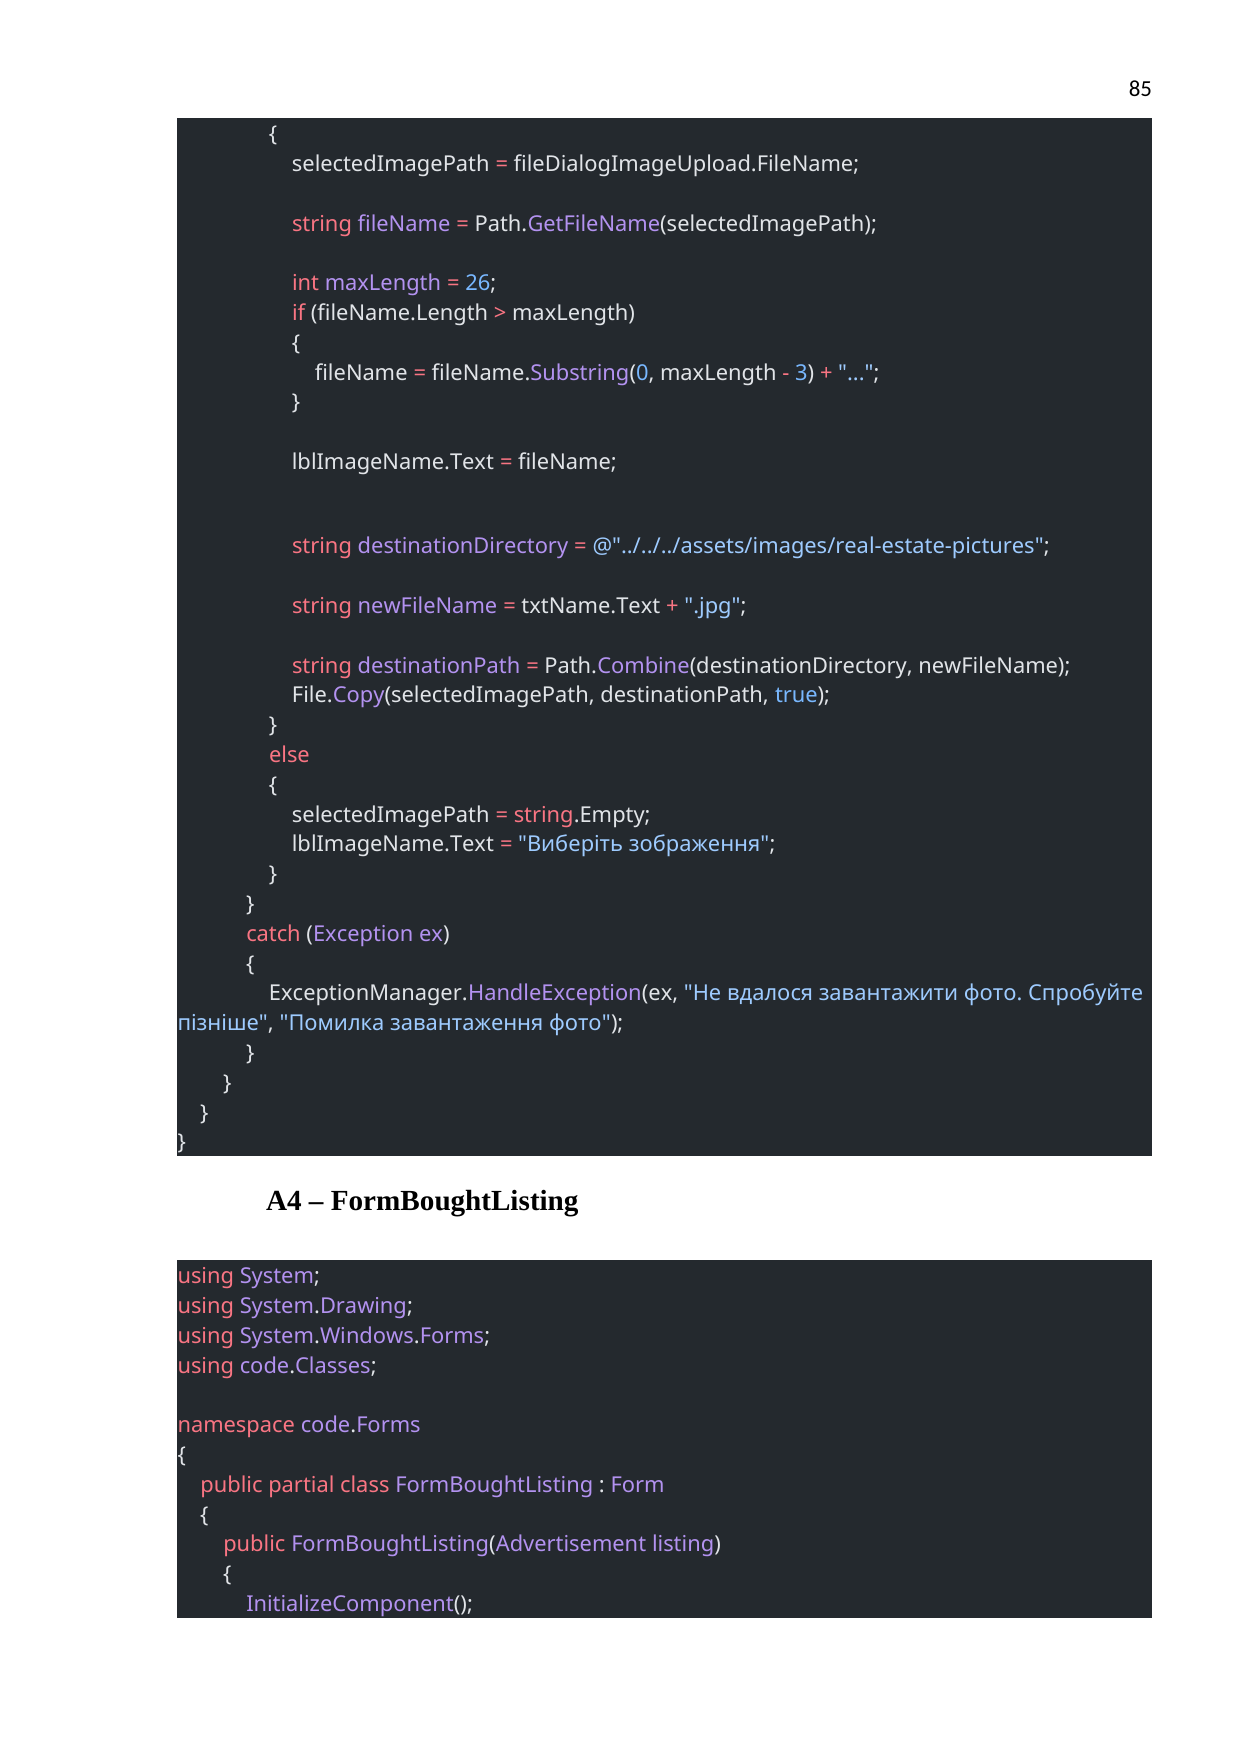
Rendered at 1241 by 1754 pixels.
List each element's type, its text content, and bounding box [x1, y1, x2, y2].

text } [177, 858, 1152, 888]
text string newFileName = txtName.Text + ".jpg"; [177, 590, 1152, 620]
text using System.Drawing; [177, 1290, 1152, 1320]
text ExceptionManager.HandleException(ex, "Не вдалося завантажити фото. Спробуйте пізніше", "Помилка завантаження фото"); [177, 977, 1152, 1037]
text } [177, 709, 1152, 739]
text } [177, 888, 1152, 918]
text fileName = fileName.Substring(0, maxLength - 3) + "..."; [177, 356, 1152, 386]
text } [177, 1067, 1152, 1096]
title А4 – FormBoughtListing [177, 1183, 1152, 1217]
text string fileName = Path.GetFileName(selectedImagePath); [177, 207, 1152, 237]
text string destinationDirectory = @"../../../assets/images/real-estate-pictures"; [177, 530, 1152, 560]
text selectedImagePath = string.Empty; [177, 798, 1152, 828]
text lblImageName.Text = "Виберіть зображення"; [177, 828, 1152, 858]
text using System.Windows.Forms; [177, 1320, 1152, 1350]
text } [177, 1037, 1152, 1067]
text lblImageName.Text = fileName; [177, 446, 1152, 476]
text { [177, 947, 1152, 977]
text InitializeComponent(); [177, 1588, 1152, 1618]
text string destinationPath = Path.Combine(destinationDirectory, newFileName); [177, 649, 1152, 679]
text { [177, 327, 1152, 356]
text selectedImagePath = fileDialogImageUpload.FileName; [177, 148, 1152, 178]
text namespace code.Forms [177, 1409, 1152, 1439]
text public FormBoughtListing(Advertisement listing) [177, 1528, 1152, 1558]
text { [177, 1499, 1152, 1528]
text { [177, 118, 1152, 148]
text { [177, 1558, 1152, 1588]
text using code.Classes; [177, 1350, 1152, 1379]
text File.Copy(selectedImagePath, destinationPath, true); [177, 679, 1152, 709]
text { [177, 1439, 1152, 1469]
text } [177, 1096, 1152, 1126]
text int maxLength = 26; [177, 267, 1152, 297]
text else [177, 739, 1152, 769]
text } [177, 1126, 1152, 1156]
text using System; [177, 1260, 1152, 1290]
text catch (Exception ex) [177, 918, 1152, 947]
text { [177, 769, 1152, 798]
text if (fileName.Length > maxLength) [177, 297, 1152, 327]
text } [177, 386, 1152, 416]
text public partial class FormBoughtListing : Form [177, 1469, 1152, 1499]
